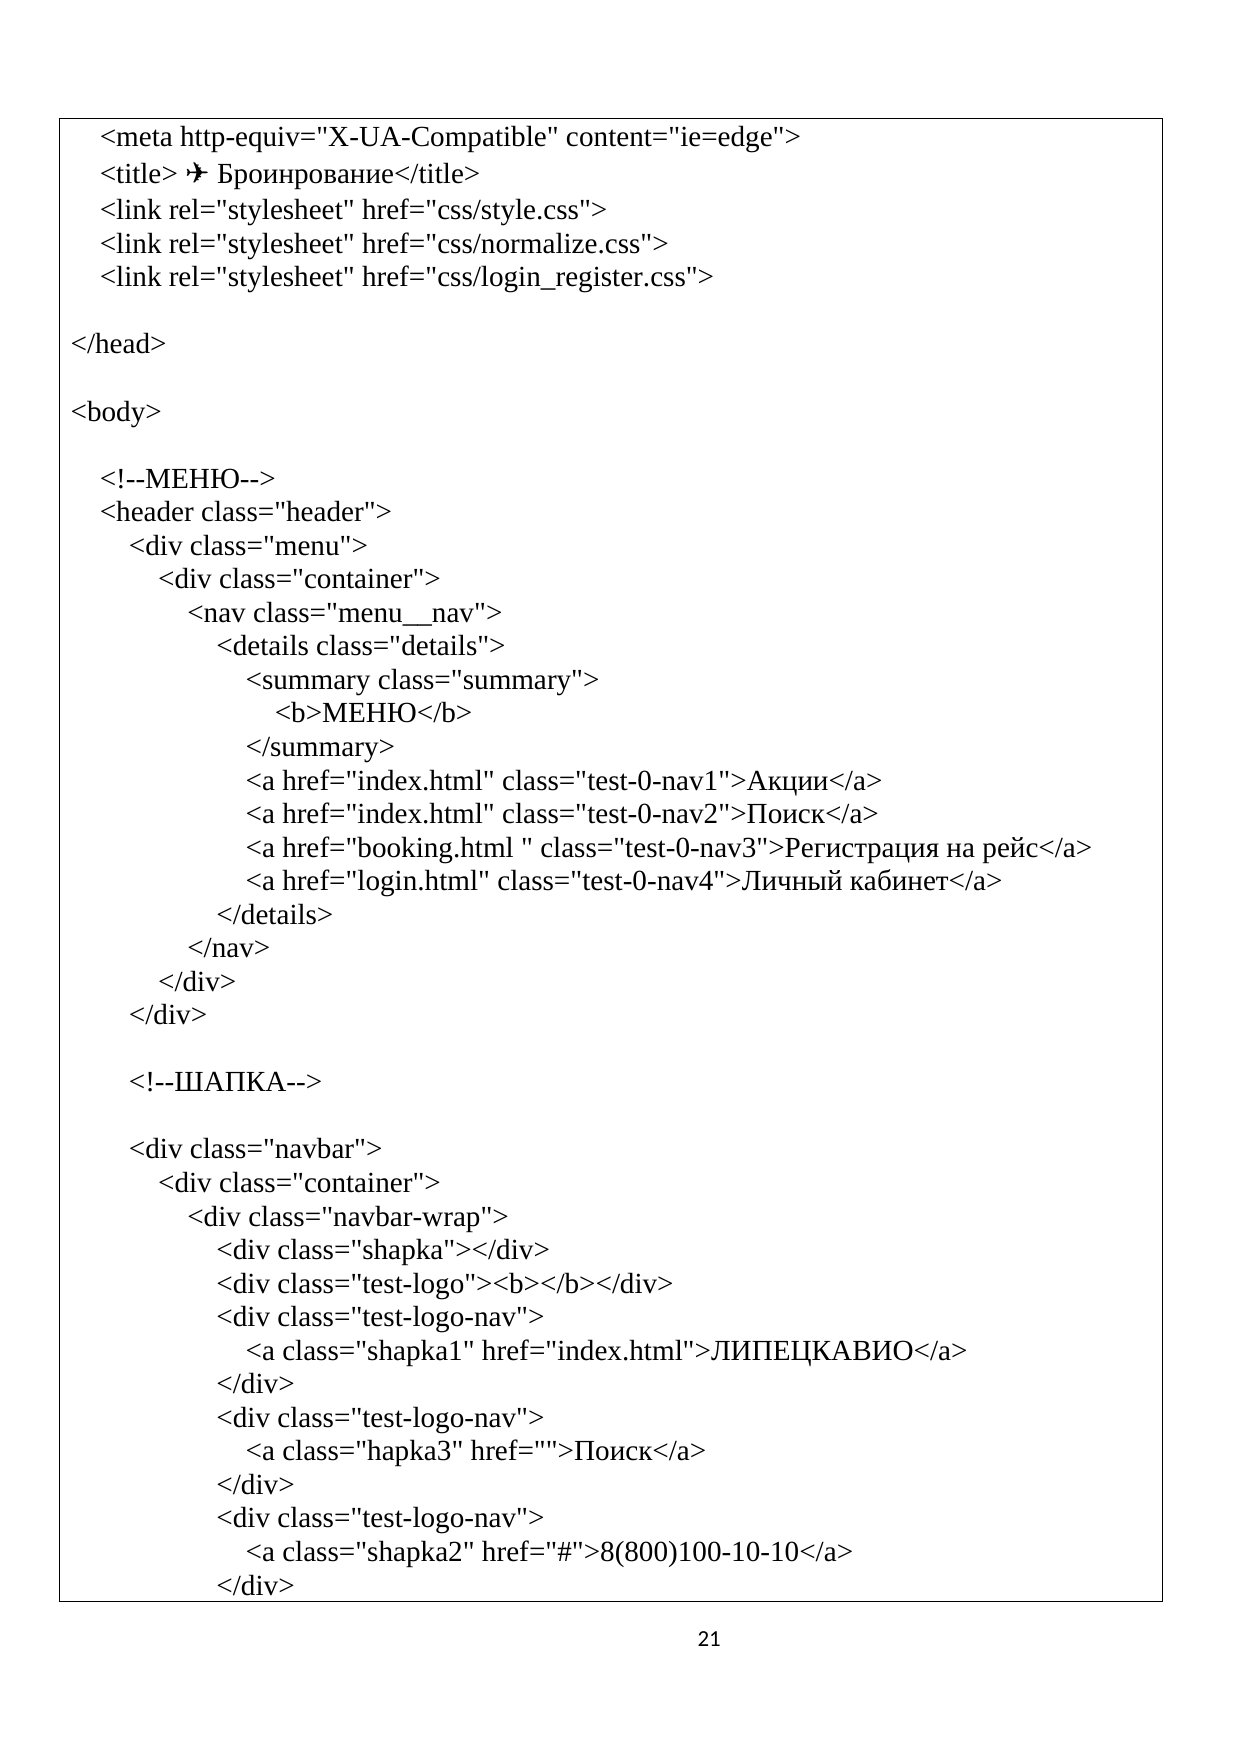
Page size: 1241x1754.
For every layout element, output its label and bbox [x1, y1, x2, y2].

table_header [60, 119, 1162, 1601]
